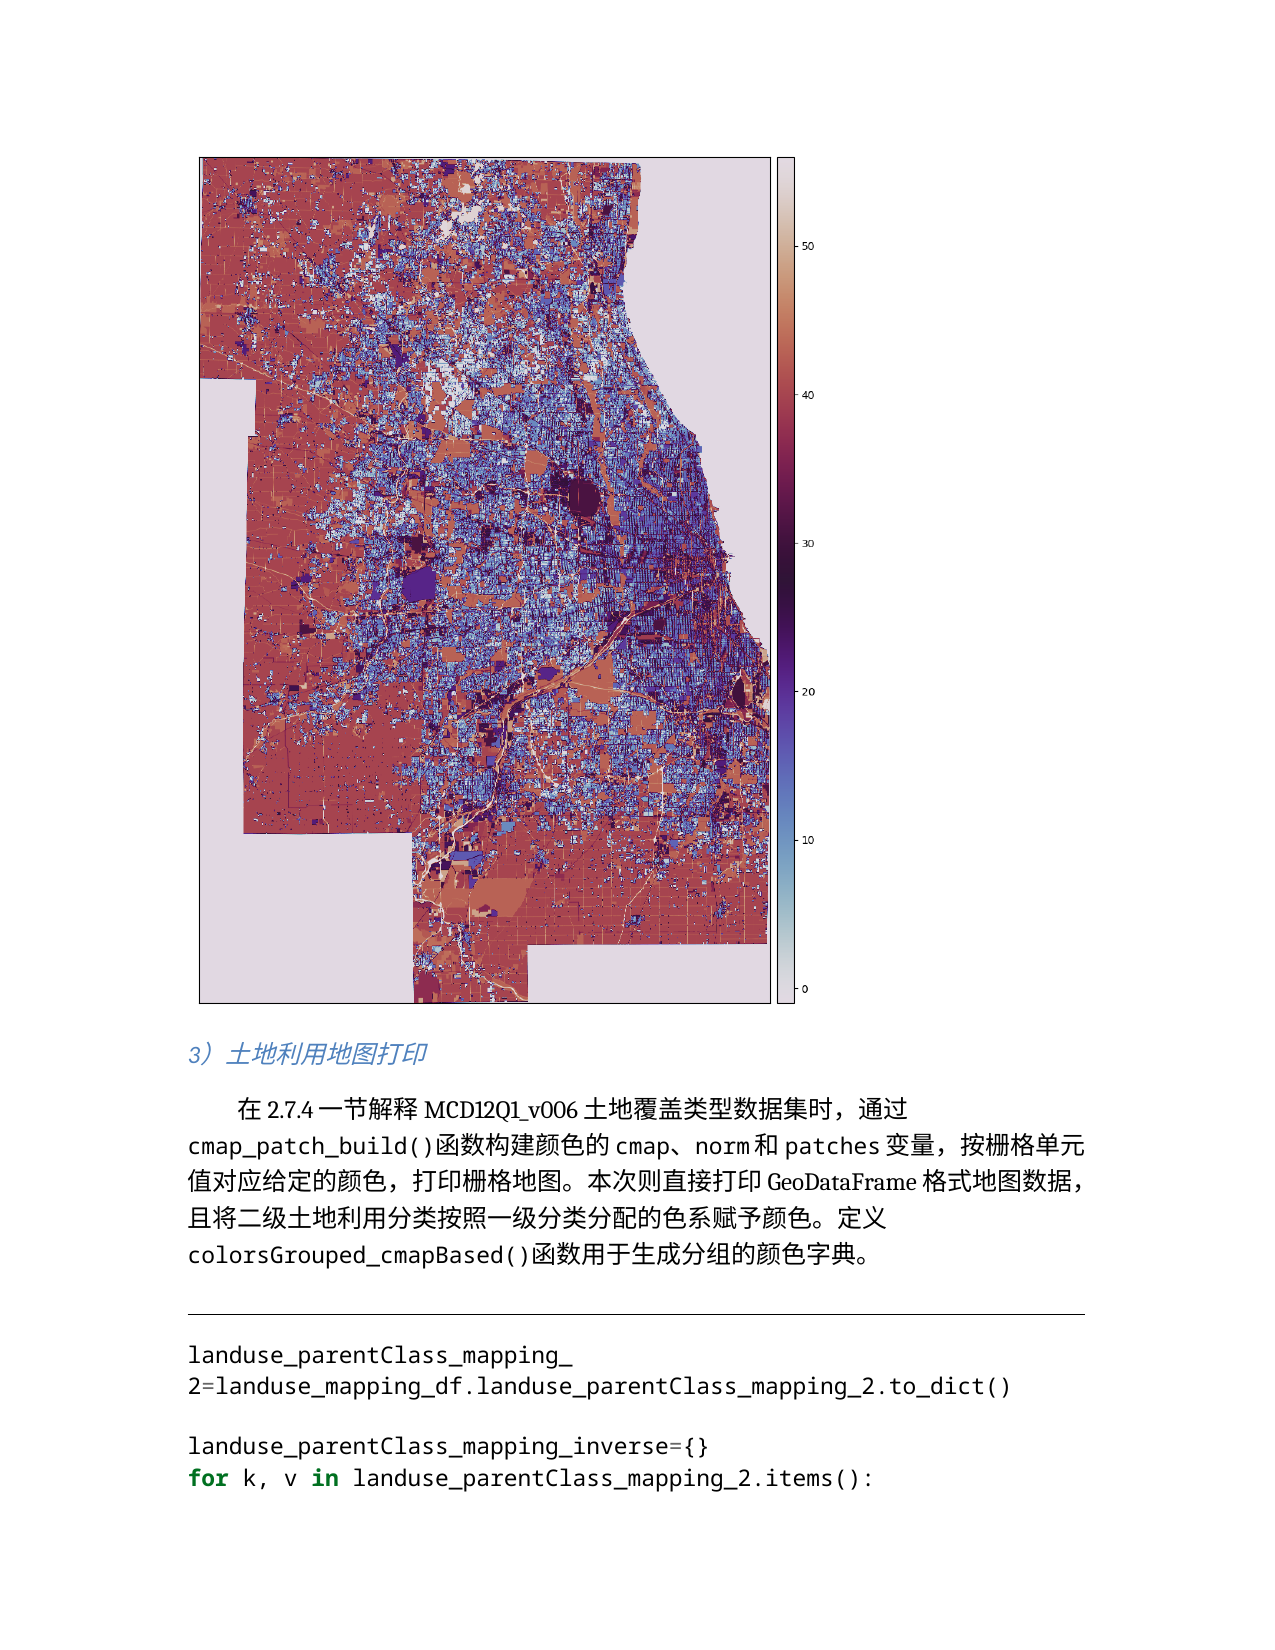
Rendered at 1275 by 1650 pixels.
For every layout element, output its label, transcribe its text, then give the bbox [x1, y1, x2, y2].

text 在2.7.4一节解释MCD12Q1_v006 土地覆盖类型数据集时，通过cmap_patch_build()函数构建颜色的cmap、norm和patches变量，按栅格单元值对应给定的颜色，打印栅格地图。本次则直接打印GeoDataFrame格式地图数据，且将二级土地利用分类按照一级分类分配的色系赋予颜色。定义colorsGrouped_cmapBased()函数用于生成分组的颜色字典。 [187, 1089, 1087, 1271]
picture [187, 150, 822, 1014]
subtitle 3）土地利用地图打印 [187, 1034, 1087, 1071]
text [187, 1339, 1087, 1493]
